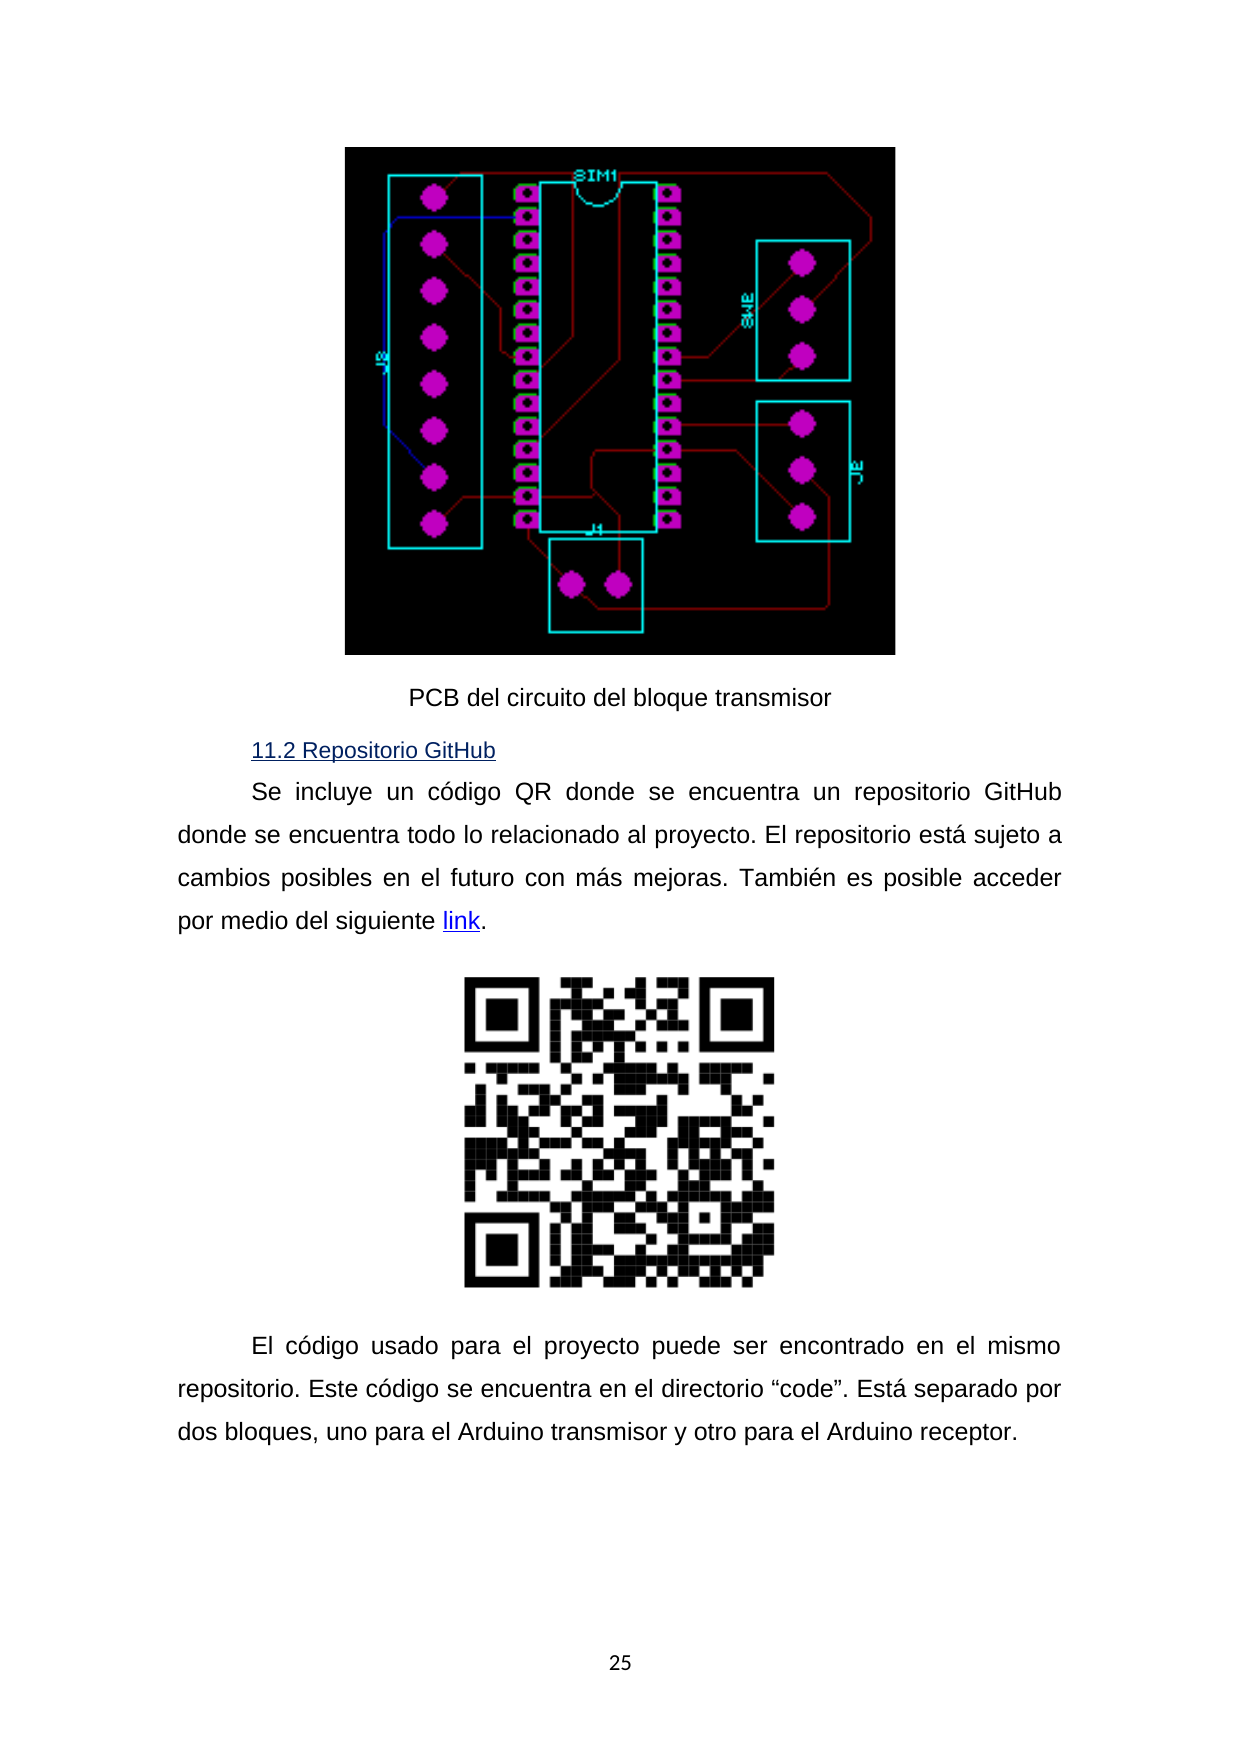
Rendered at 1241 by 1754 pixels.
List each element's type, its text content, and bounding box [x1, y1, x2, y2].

text El código usado para el proyecto puede ser encontrado en el mismo repositorio. Este código se encuentra en el directorio “code”. Está separado por dos bloques, uno para el Arduino transmisor y otro para el Arduino receptor. [177, 1331, 1063, 1446]
picture [344, 147, 896, 655]
picture [454, 970, 786, 1297]
text PCB del circuito del bloque transmisor [177, 683, 1063, 712]
subtitle 11.2 Repositorio GitHub [251, 737, 1063, 763]
text Se incluye un código QR donde se encuentra un repositorio GitHub donde se encuentra todo lo relacionado al proyecto. El repositorio está sujeto a cambios posibles en el futuro con más mejoras. También es posible acceder por medio del siguiente link. [177, 777, 1063, 935]
